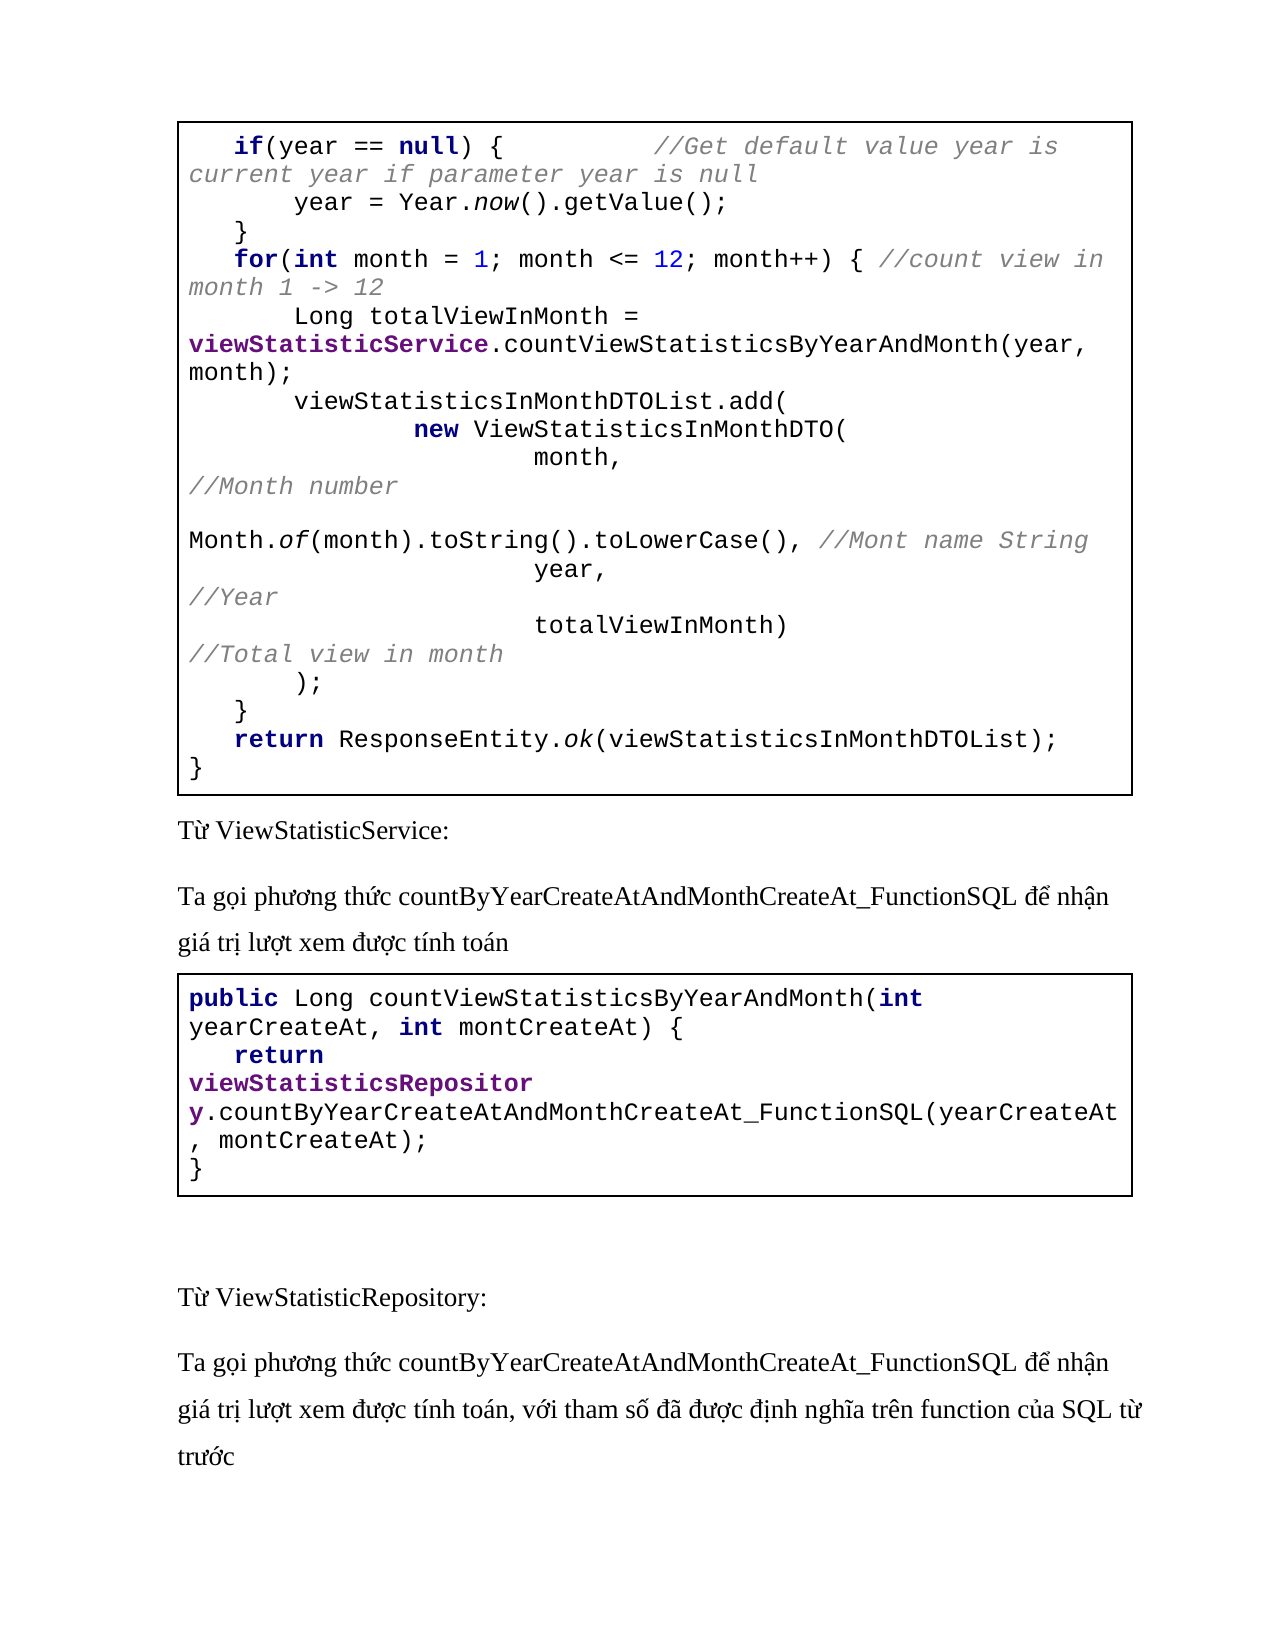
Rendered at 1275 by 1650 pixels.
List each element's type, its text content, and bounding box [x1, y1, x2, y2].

text Từ ViewStatisticRepository: [177, 1281, 1145, 1312]
text Ta gọi phương thức countByYearCreateAtAndMonthCreateAt_FunctionSQL để nhận giá trị lượt xem được tính toán [177, 880, 1145, 958]
text Ta gọi phương thức countByYearCreateAtAndMonthCreateAt_FunctionSQL để nhận giá trị lượt xem được tính toán, với tham số đã được định nghĩa trên function của SQL từ trước [177, 1346, 1145, 1471]
text Từ ViewStatisticService: [177, 814, 1145, 846]
table_header public Long countViewStatisticsByYearAndMonth(int yearCreateAt, int montCreateAt) { return viewStatisticsRepository.countByYearCreateAtAndMonthCreateAt_FunctionSQL(yearCreateAt, montCreateAt); } [179, 975, 1131, 1194]
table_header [179, 123, 1131, 793]
